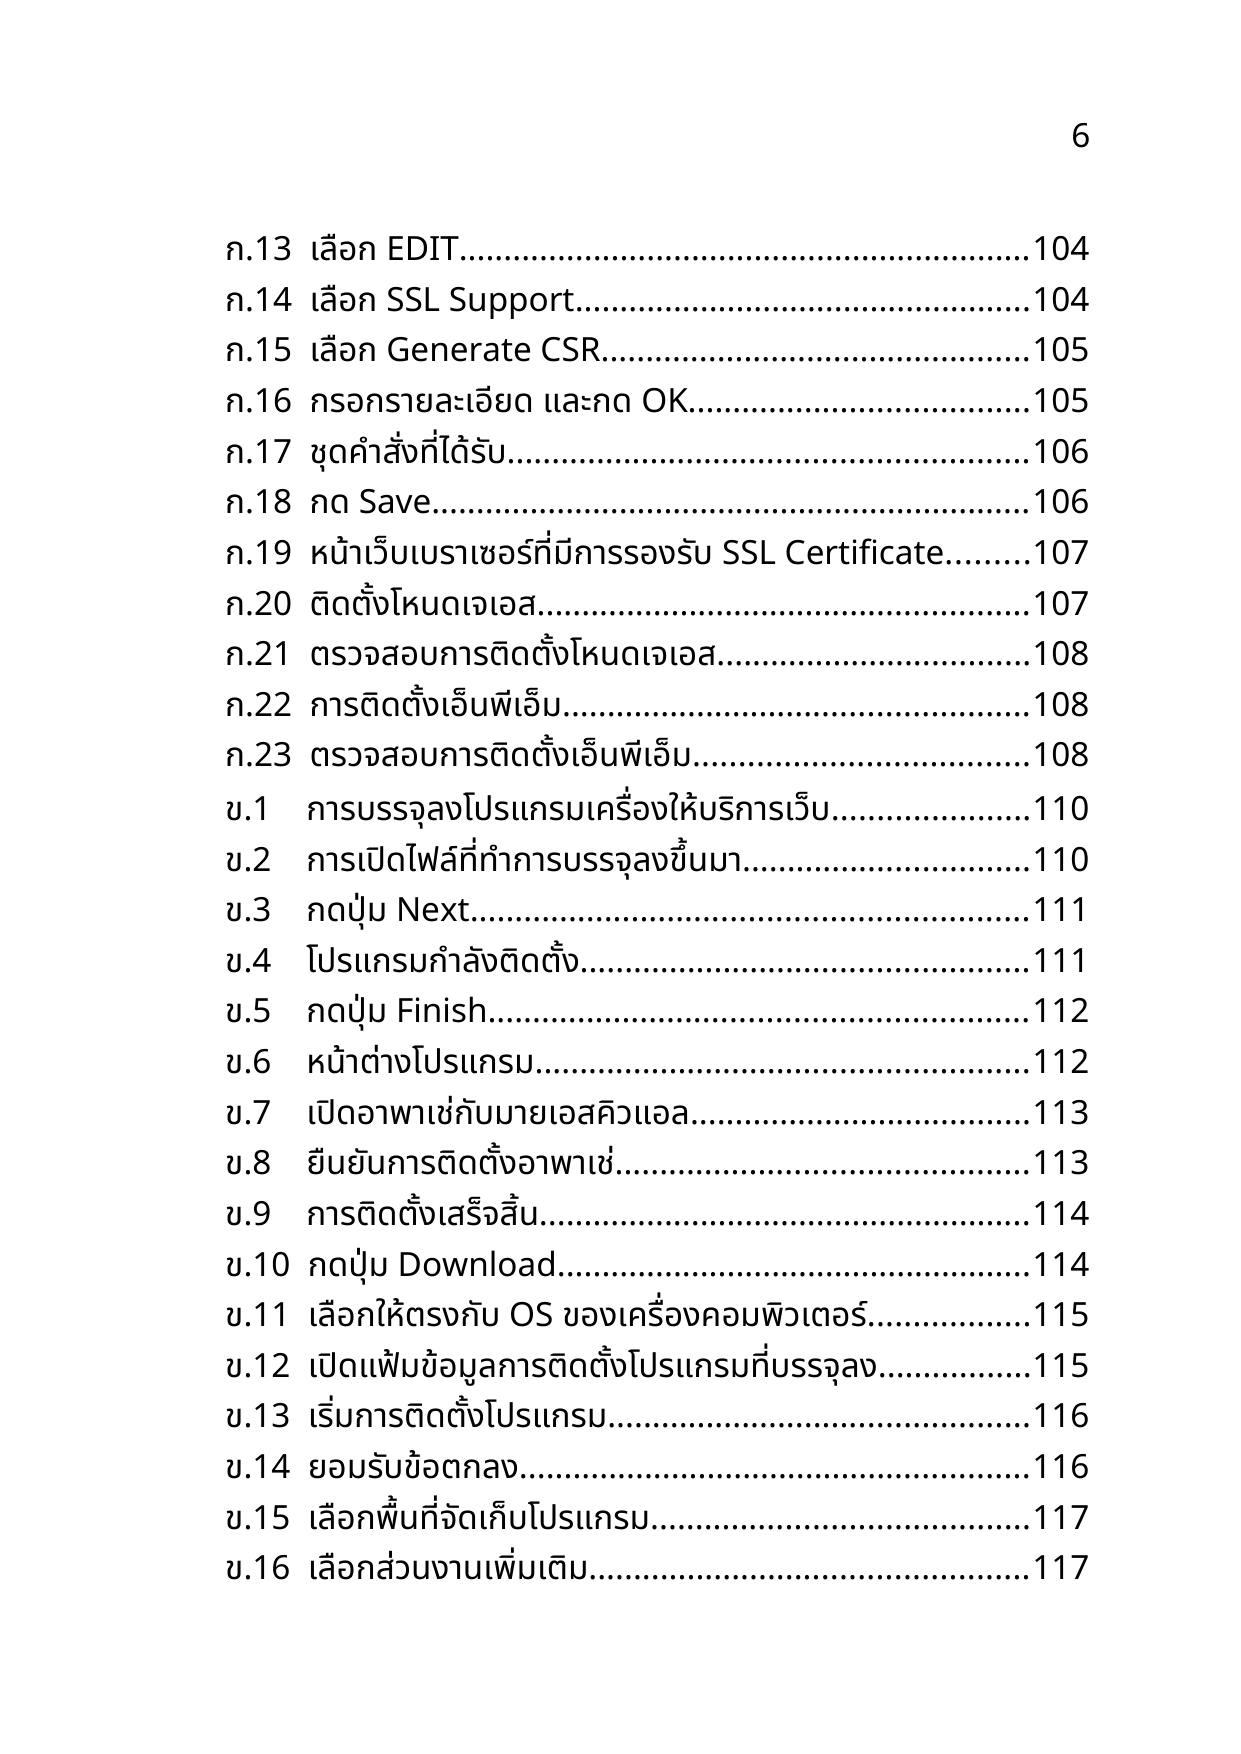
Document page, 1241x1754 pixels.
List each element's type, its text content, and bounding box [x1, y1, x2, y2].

text ข.1 การบรรจุลงโปรแกรมเครื่องให้บริการเว็บ 110 [225, 785, 1090, 835]
text ข.2 การเปิดไฟล์ที่ทำการบรรจุลงขึ้นมา 110 [225, 835, 1090, 886]
text ข.7 เปิดอาพาเช่กับมายเอสคิวแอล 113 [225, 1088, 1090, 1139]
text ข.15 เลือกพื้นที่จัดเก็บโปรแกรม 117 [225, 1493, 1090, 1544]
text ก.13 เลือก EDIT 104 [225, 225, 1090, 276]
text ก.19 หน้าเว็บเบราเซอร์ที่มีการรองรับ SSL Certificate 107 [225, 529, 1090, 579]
text ก.17 ชุดคำสั่งที่ได้รับ 106 [225, 427, 1090, 478]
text ข.8 ยืนยันการติดตั้งอาพาเช่ 113 [225, 1139, 1090, 1190]
text ข.5 กดปุ่ม Finish 112 [225, 987, 1090, 1038]
text ก.21 ตรวจสอบการติดตั้งโหนดเจเอส 108 [225, 630, 1090, 681]
text ก.22 การติดตั้งเอ็นพีเอ็ม 108 [225, 681, 1090, 731]
text ข.6 หน้าต่างโปรแกรม 112 [225, 1038, 1090, 1088]
text ข.3 กดปุ่ม Next 111 [225, 886, 1090, 937]
text ข.14 ยอมรับข้อตกลง 116 [225, 1443, 1090, 1493]
text ข.9 การติดตั้งเสร็จสิ้น 114 [225, 1190, 1090, 1240]
text ก.14 เลือก SSL Support 104 [225, 276, 1090, 326]
text ข.12 เปิดแฟ้มข้อมูลการติดตั้งโปรแกรมที่บรรจุลง 115 [225, 1342, 1090, 1392]
text ข.11 เลือกให้ตรงกับ OS ของเครื่องคอมพิวเตอร์ 115 [225, 1291, 1090, 1342]
text ก.23 ตรวจสอบการติดตั้งเอ็นพีเอ็ม 108 [225, 731, 1090, 782]
text ก.20 ติดตั้งโหนดเจเอส 107 [225, 579, 1090, 630]
text ก.16 กรอกรายละเอียด และกด OK 105 [225, 377, 1090, 427]
text ข.13 เริ่มการติดตั้งโปรแกรม 116 [225, 1392, 1090, 1443]
text ก.18 กด Save 106 [225, 478, 1090, 529]
text ข.10 กดปุ่ม Download 114 [225, 1240, 1090, 1291]
text ข.4 โปรแกรมกำลังติดตั้ง 111 [225, 937, 1090, 987]
text ก.15 เลือก Generate CSR 105 [225, 326, 1090, 377]
text ข.16 เลือกส่วนงานเพิ่มเติม 117 [225, 1544, 1090, 1595]
